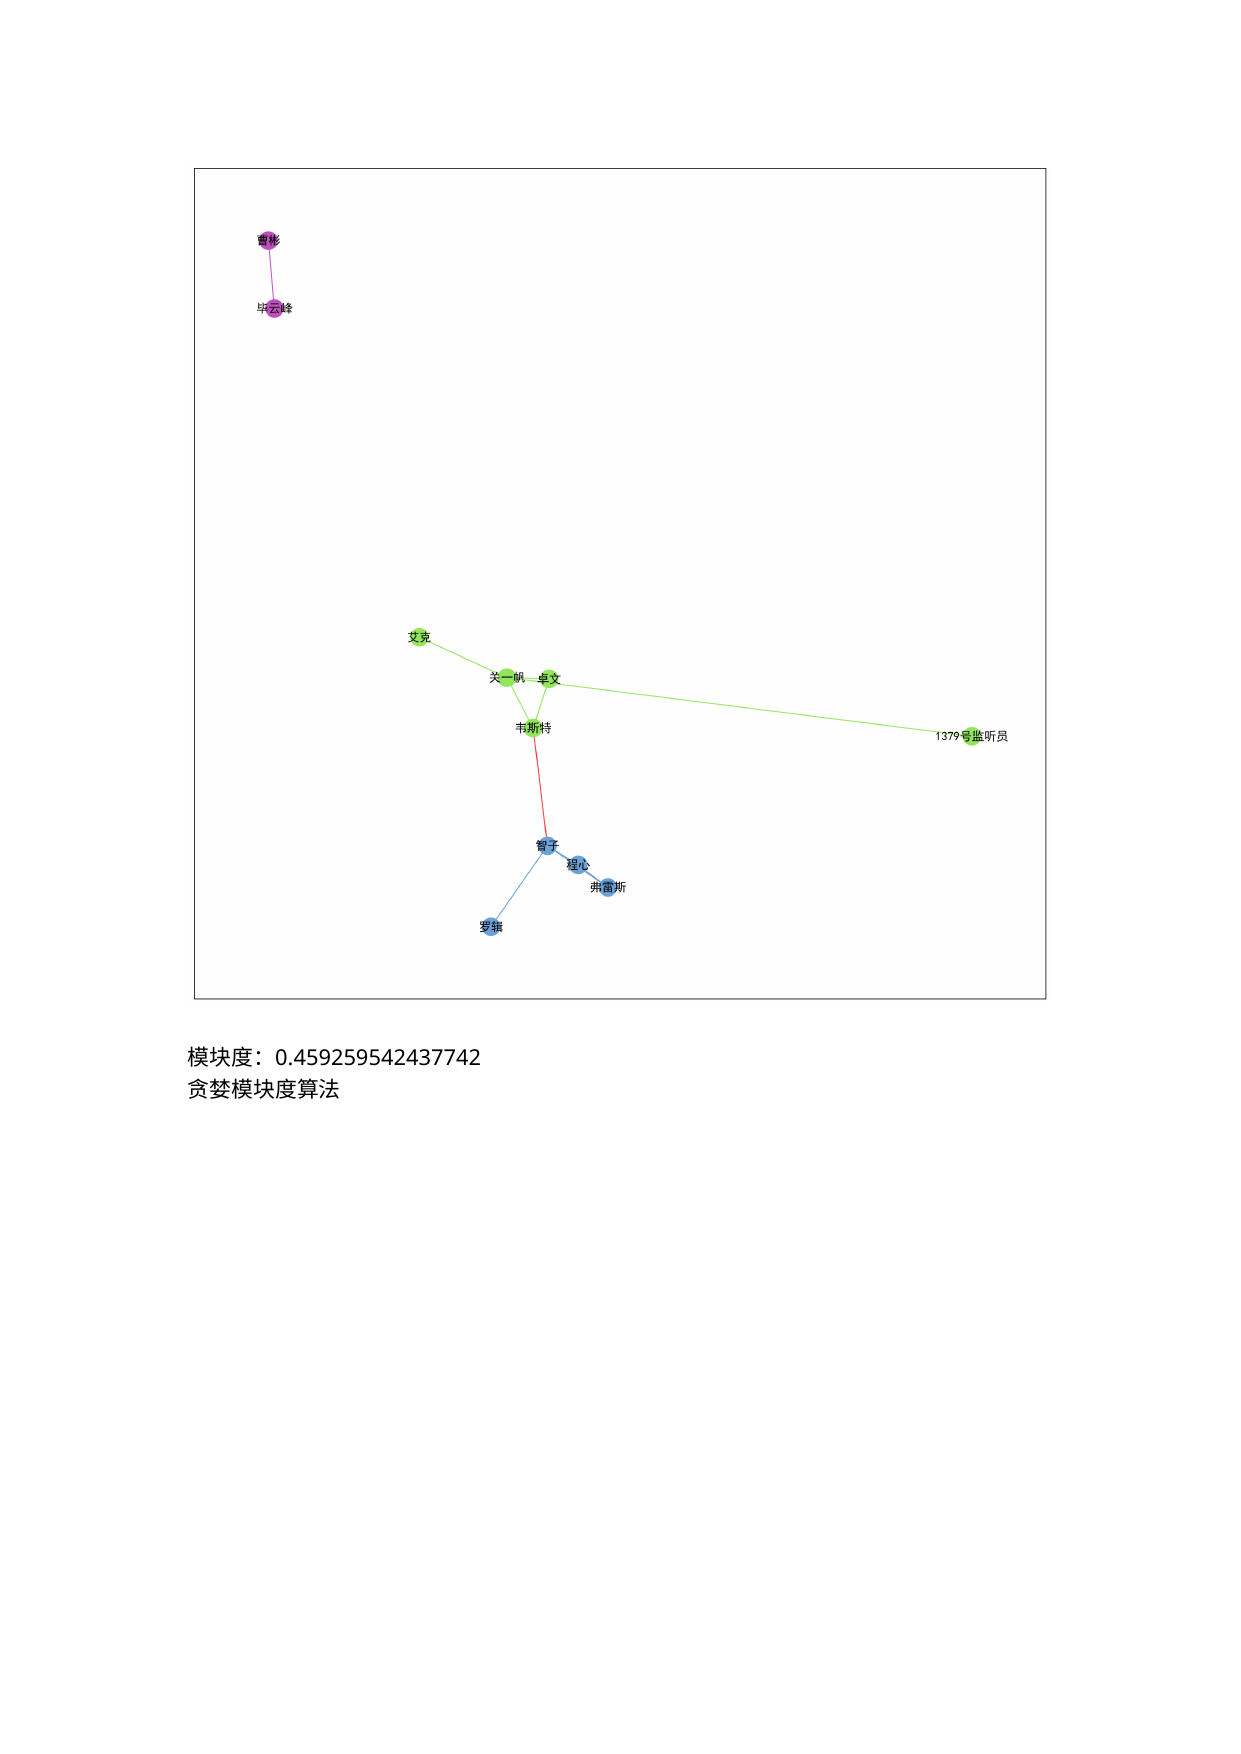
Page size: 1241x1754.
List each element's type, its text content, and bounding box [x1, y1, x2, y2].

text 贪婪模块度算法 [187, 1072, 1053, 1104]
text 模块度：0.459259542437742 [187, 1039, 1053, 1072]
picture [187, 162, 1053, 1006]
